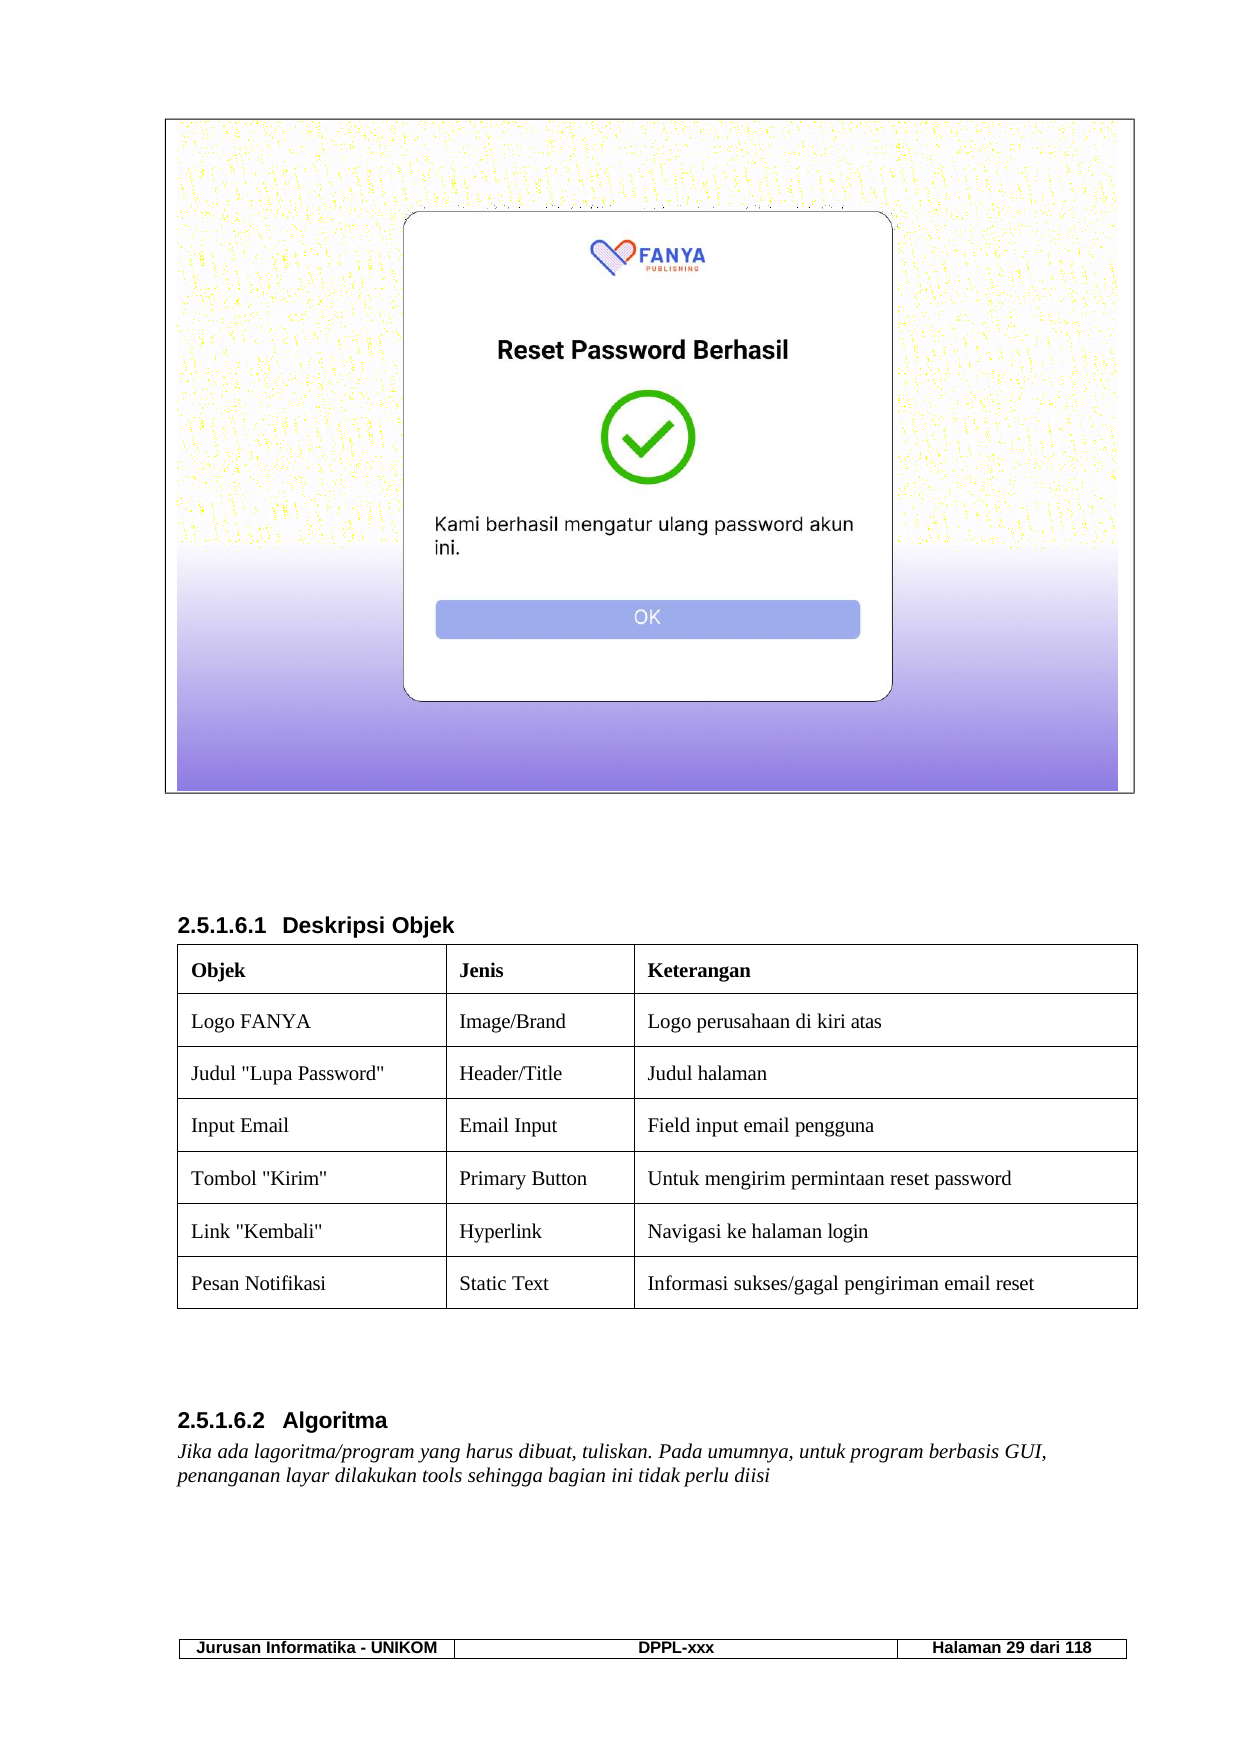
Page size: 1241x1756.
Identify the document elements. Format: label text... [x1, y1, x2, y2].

table_cell Link "Kembali" [178, 1204, 446, 1256]
table_cell Hyperlink [447, 1204, 634, 1256]
subtitle Deskripsi Objek [177, 912, 1211, 938]
table_cell Input Email [178, 1099, 446, 1151]
table_cell Field input email pengguna [635, 1099, 1137, 1151]
table_cell Logo FANYA [178, 994, 446, 1046]
table_header Jenis [447, 945, 634, 993]
table_cell Tombol "Kirim" [178, 1152, 446, 1203]
table_cell Image/Brand [447, 994, 634, 1046]
table_header Objek [178, 945, 446, 993]
table_cell Header/Title [447, 1047, 634, 1098]
table_header Keterangan [635, 945, 1137, 993]
table_cell Primary Button [447, 1152, 634, 1203]
table_cell Email Input [447, 1099, 634, 1151]
text Jika ada lagoritma/program yang harus dibuat, tuliskan. Pada umumnya, untuk program berbasis GUI, penanganan layar dilakukan tools sehingga bagian ini tidak perlu diisi [177, 1439, 1047, 1487]
table_cell Static Text [447, 1257, 634, 1308]
table_cell Informasi sukses/gagal pengiriman email reset [635, 1257, 1137, 1308]
list Algoritma [177, 1407, 1211, 1433]
table_cell Pesan Notifikasi [178, 1257, 446, 1308]
table_cell Judul "Lupa Password" [178, 1047, 446, 1098]
table_cell Logo perusahaan di kiri atas [635, 994, 1137, 1046]
table_cell Judul halaman [635, 1047, 1137, 1098]
picture [177, 121, 1118, 791]
table_cell Navigasi ke halaman login [635, 1204, 1137, 1256]
table_cell Untuk mengirim permintaan reset password [635, 1152, 1137, 1203]
